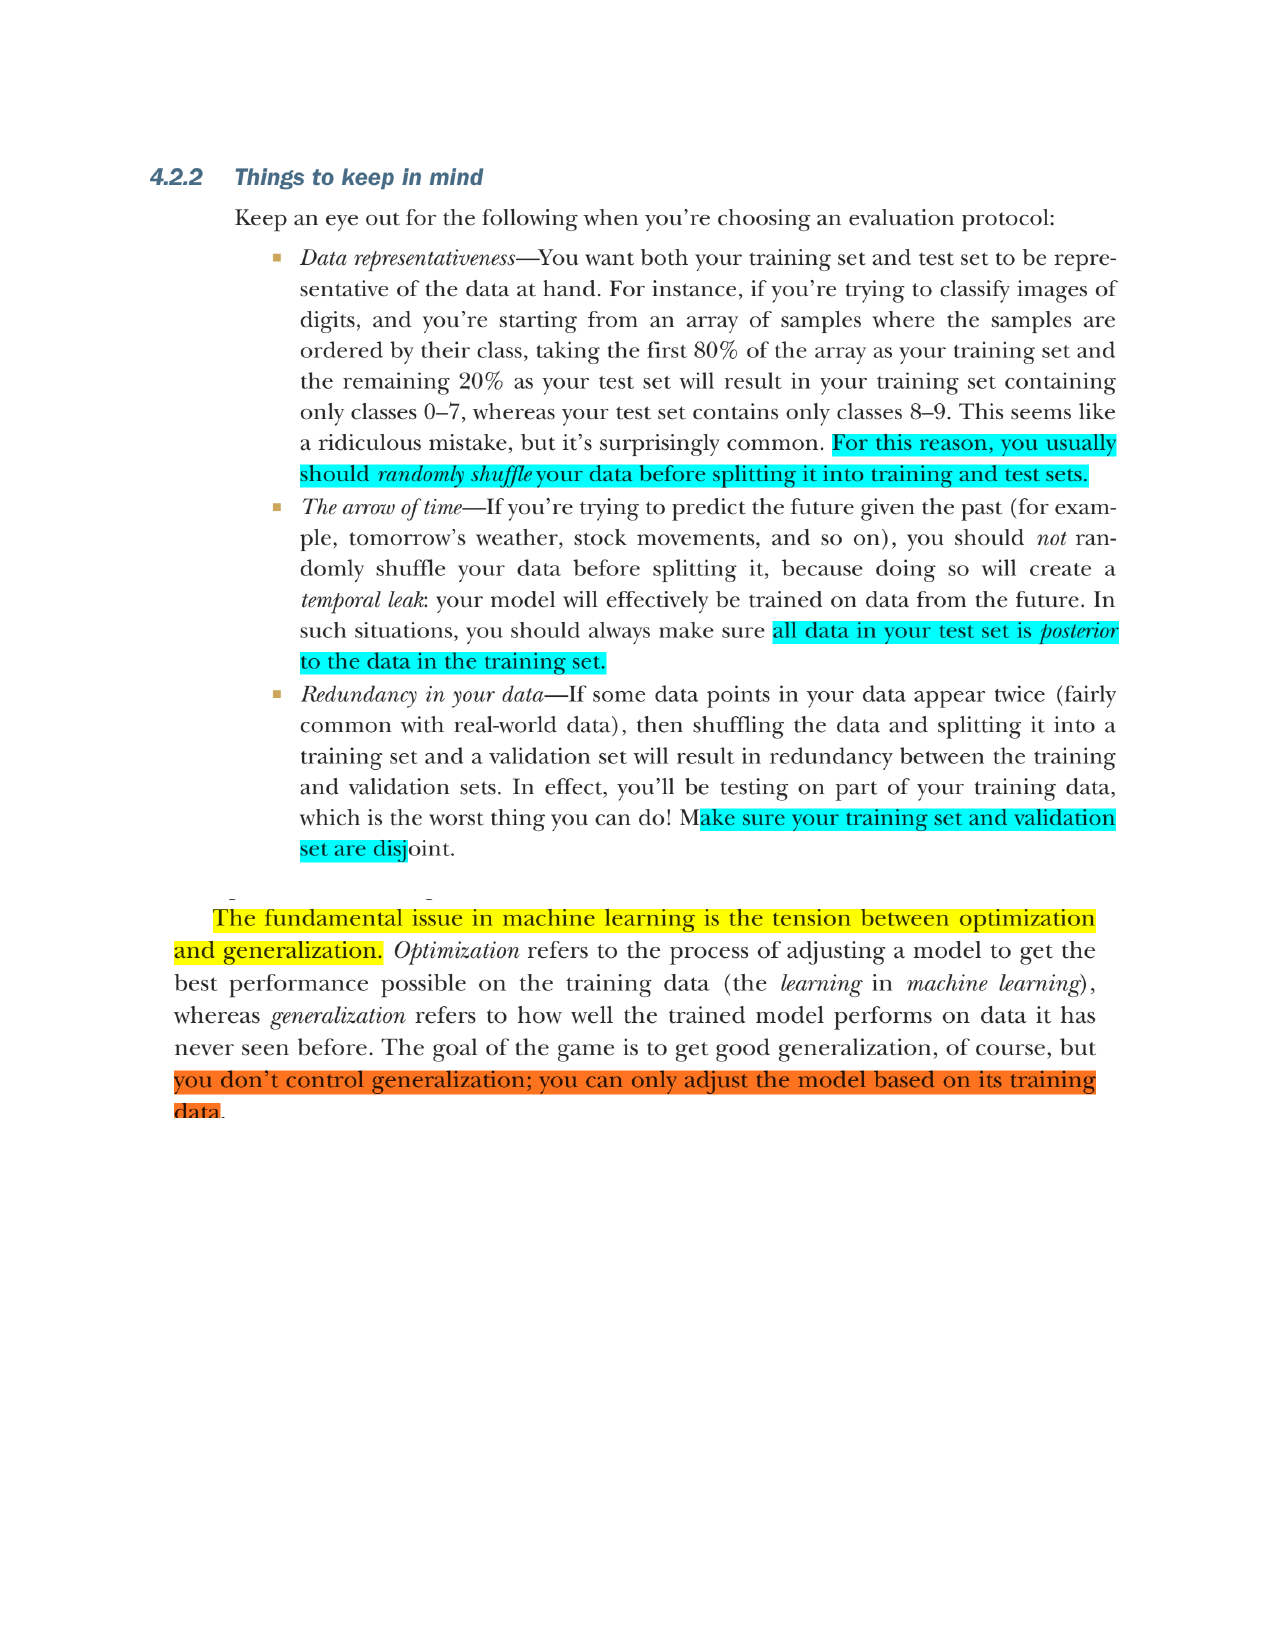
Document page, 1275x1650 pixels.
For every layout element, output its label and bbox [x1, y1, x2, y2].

picture [150, 899, 1125, 1118]
picture [150, 150, 1125, 881]
